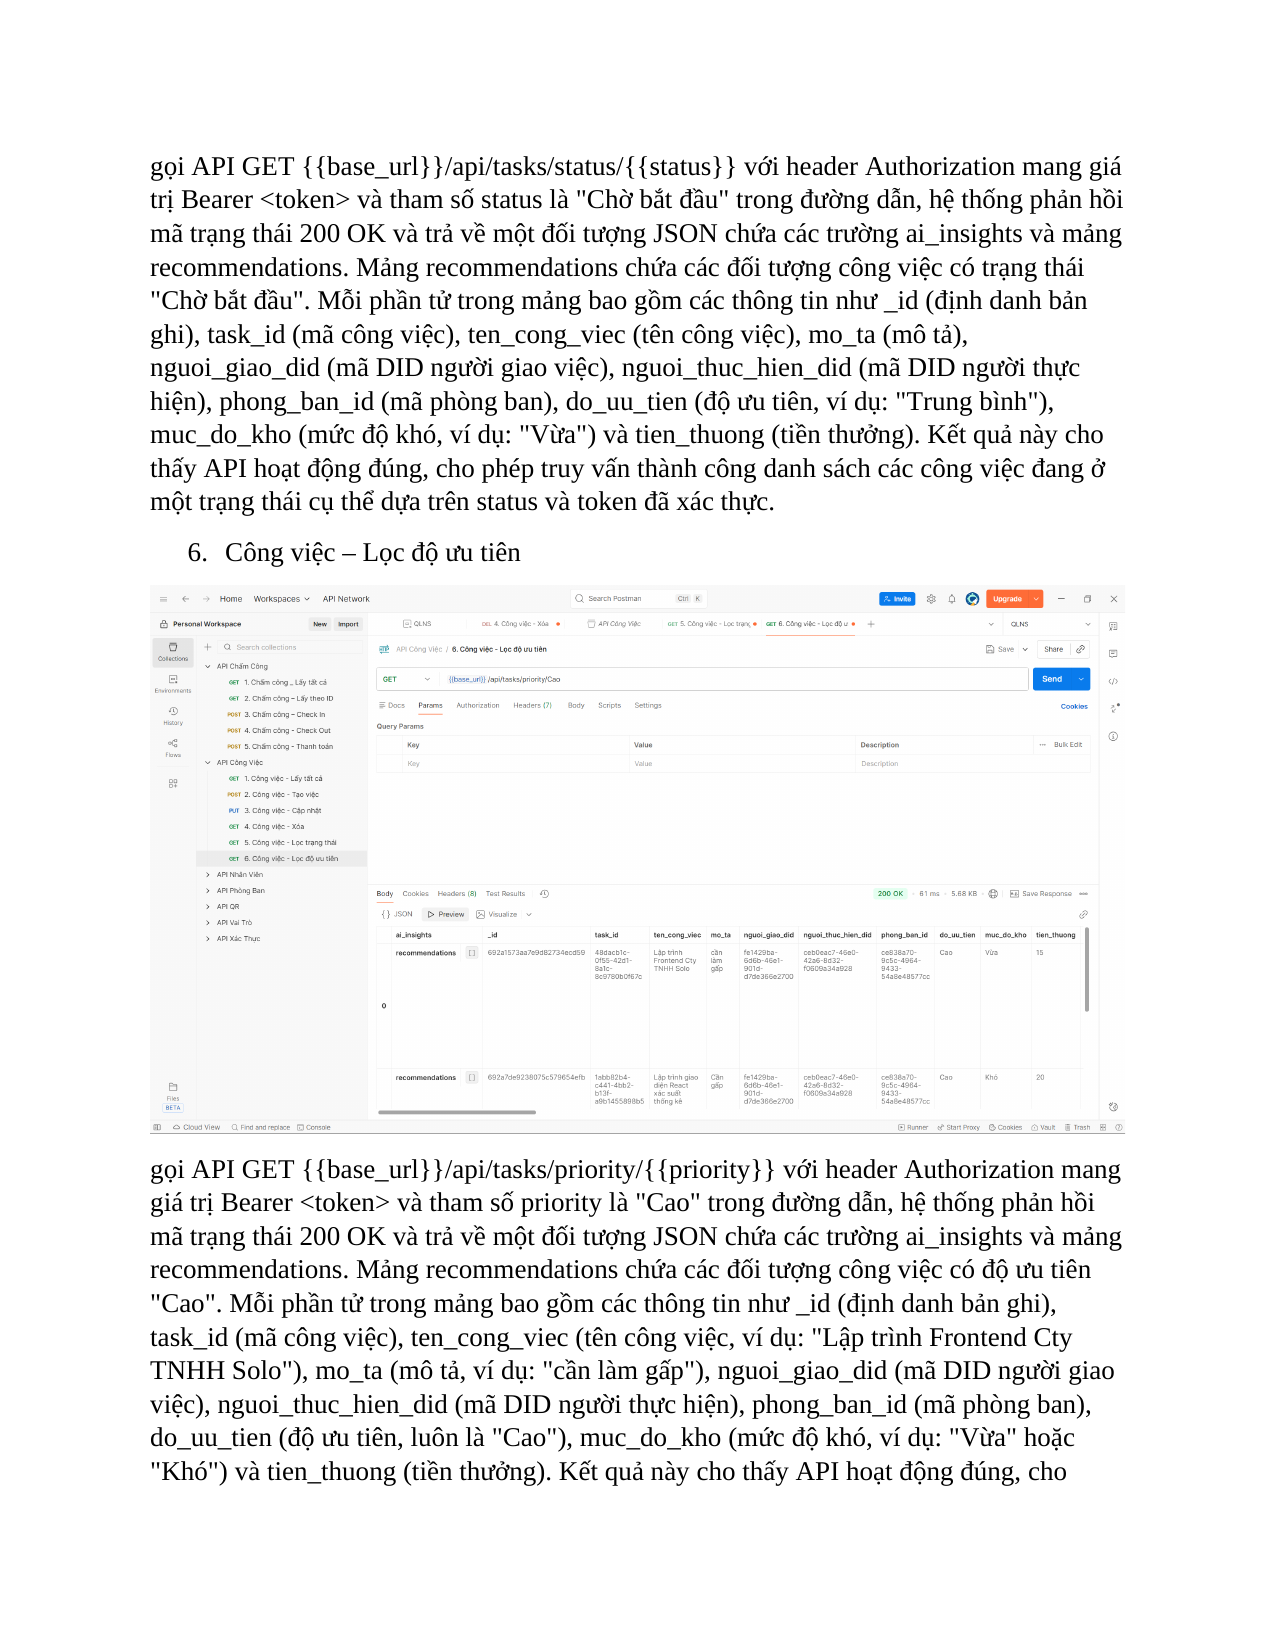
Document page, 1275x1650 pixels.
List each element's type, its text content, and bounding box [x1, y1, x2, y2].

list Công việc – Lọc độ ưu tiên [187, 536, 1125, 567]
text gọi API GET {{base_url}}/api/tasks/status/{{status}} với header Authorization mang giá trị Bearer <token> và tham số status là "Chờ bắt đầu" trong đường dẫn, hệ thống phản hồi mã trạng thái 200 OK và trả về một đối tượng JSON chứa các trường ai_insights và mảng recommendations. Mảng recommendations chứa các đối tượng công việc có trạng thái "Chờ bắt đầu". Mỗi phần tử trong mảng bao gồm các thông tin như _id (định danh bản ghi), task_id (mã công việc), ten_cong_viec (tên công việc), mo_ta (mô tả), nguoi_giao_did (mã DID người giao việc), nguoi_thuc_hien_did (mã DID người thực hiện), phong_ban_id (mã phòng ban), do_uu_tien (độ ưu tiên, ví dụ: "Trung bình"), muc_do_kho (mức độ khó, ví dụ: "Vừa") và tien_thuong (tiền thưởng). Kết quả này cho thấy API hoạt động đúng, cho phép truy vấn thành công danh sách các công việc đang ở một trạng thái cụ thể dựa trên status và token đã xác thực. [150, 150, 1125, 517]
picture [150, 585, 1125, 1134]
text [150, 1153, 1125, 1486]
